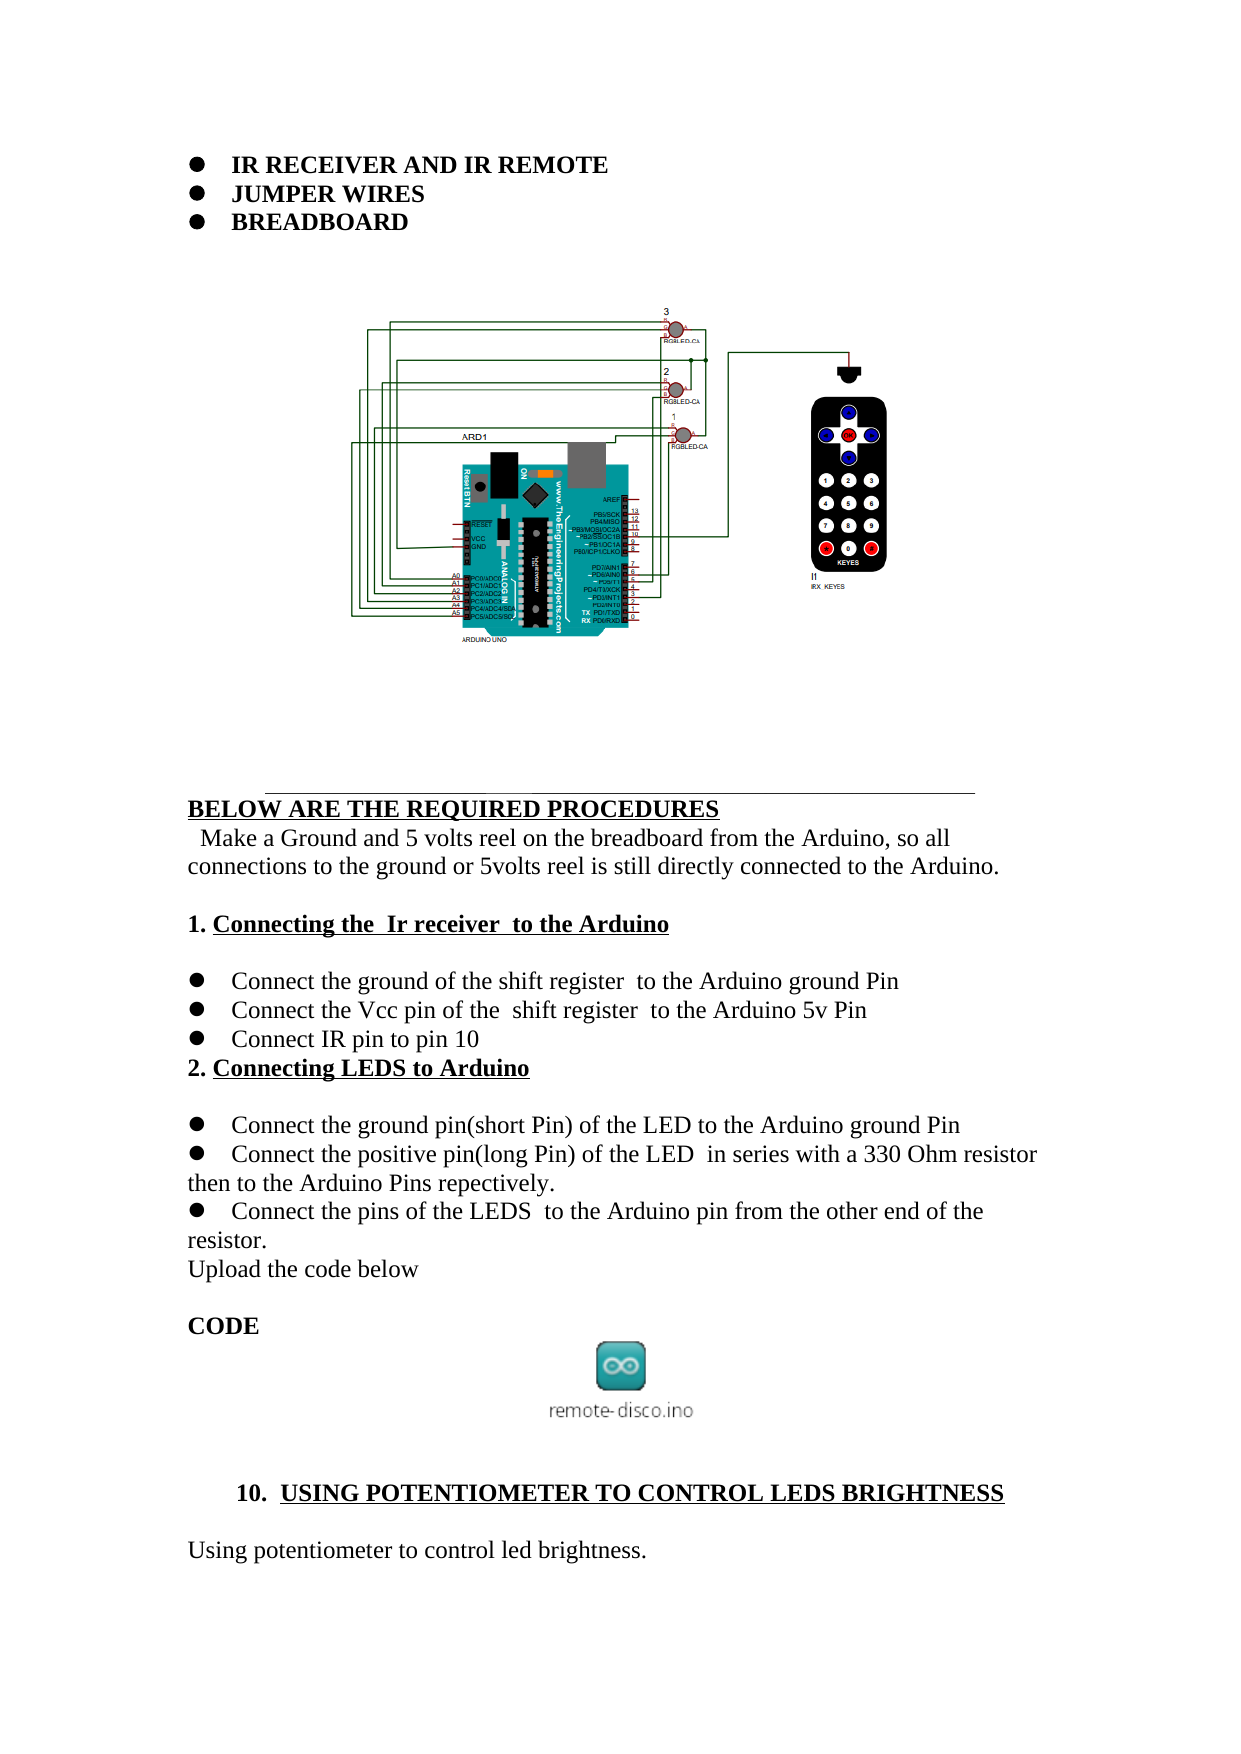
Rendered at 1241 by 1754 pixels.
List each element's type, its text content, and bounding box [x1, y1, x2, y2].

text CODE [187, 1311, 1053, 1340]
picture [265, 261, 976, 794]
list Connect the pins of the LEDS to the Arduino pin from the other end of the resistor. [187, 1196, 1053, 1254]
list Connect the positive pin(long Pin) of the LED in series with a 330 Ohm resistor then to the Arduino Pins repectively. [187, 1139, 1053, 1196]
list IR RECEIVER AND IR REMOTE [187, 150, 1053, 179]
text Using potentiometer to control led brightness. [187, 1535, 1053, 1564]
text Make a Ground and 5 volts reel on the breadboard from the Arduino, so all connections to the ground or 5volts reel is still directly connected to the Arduino. [187, 823, 1053, 880]
text BELOW ARE THE REQUIRED PROCEDURES [187, 794, 1053, 823]
list Connect the ground pin(short Pin) of the LED to the Arduino ground Pin [187, 1110, 1053, 1139]
list Connect IR pin to pin 10 [187, 1024, 1053, 1053]
list BREADBOARD [187, 207, 1053, 236]
list Connect the Vcc pin of the shift register to the Arduino 5v Pin [187, 995, 1053, 1024]
list USING POTENTIOMETER TO CONTROL LEDS BRIGHTNESS [187, 1478, 1053, 1506]
list JUMPER WIRES [187, 179, 1053, 207]
list Connect the ground of the shift register to the Arduino ground Pin [187, 966, 1053, 995]
list Upload the code below [187, 1254, 1053, 1283]
list Connecting the Ir receiver to the Arduino [187, 909, 1053, 938]
list Connecting LEDS to Arduino [187, 1053, 1053, 1081]
